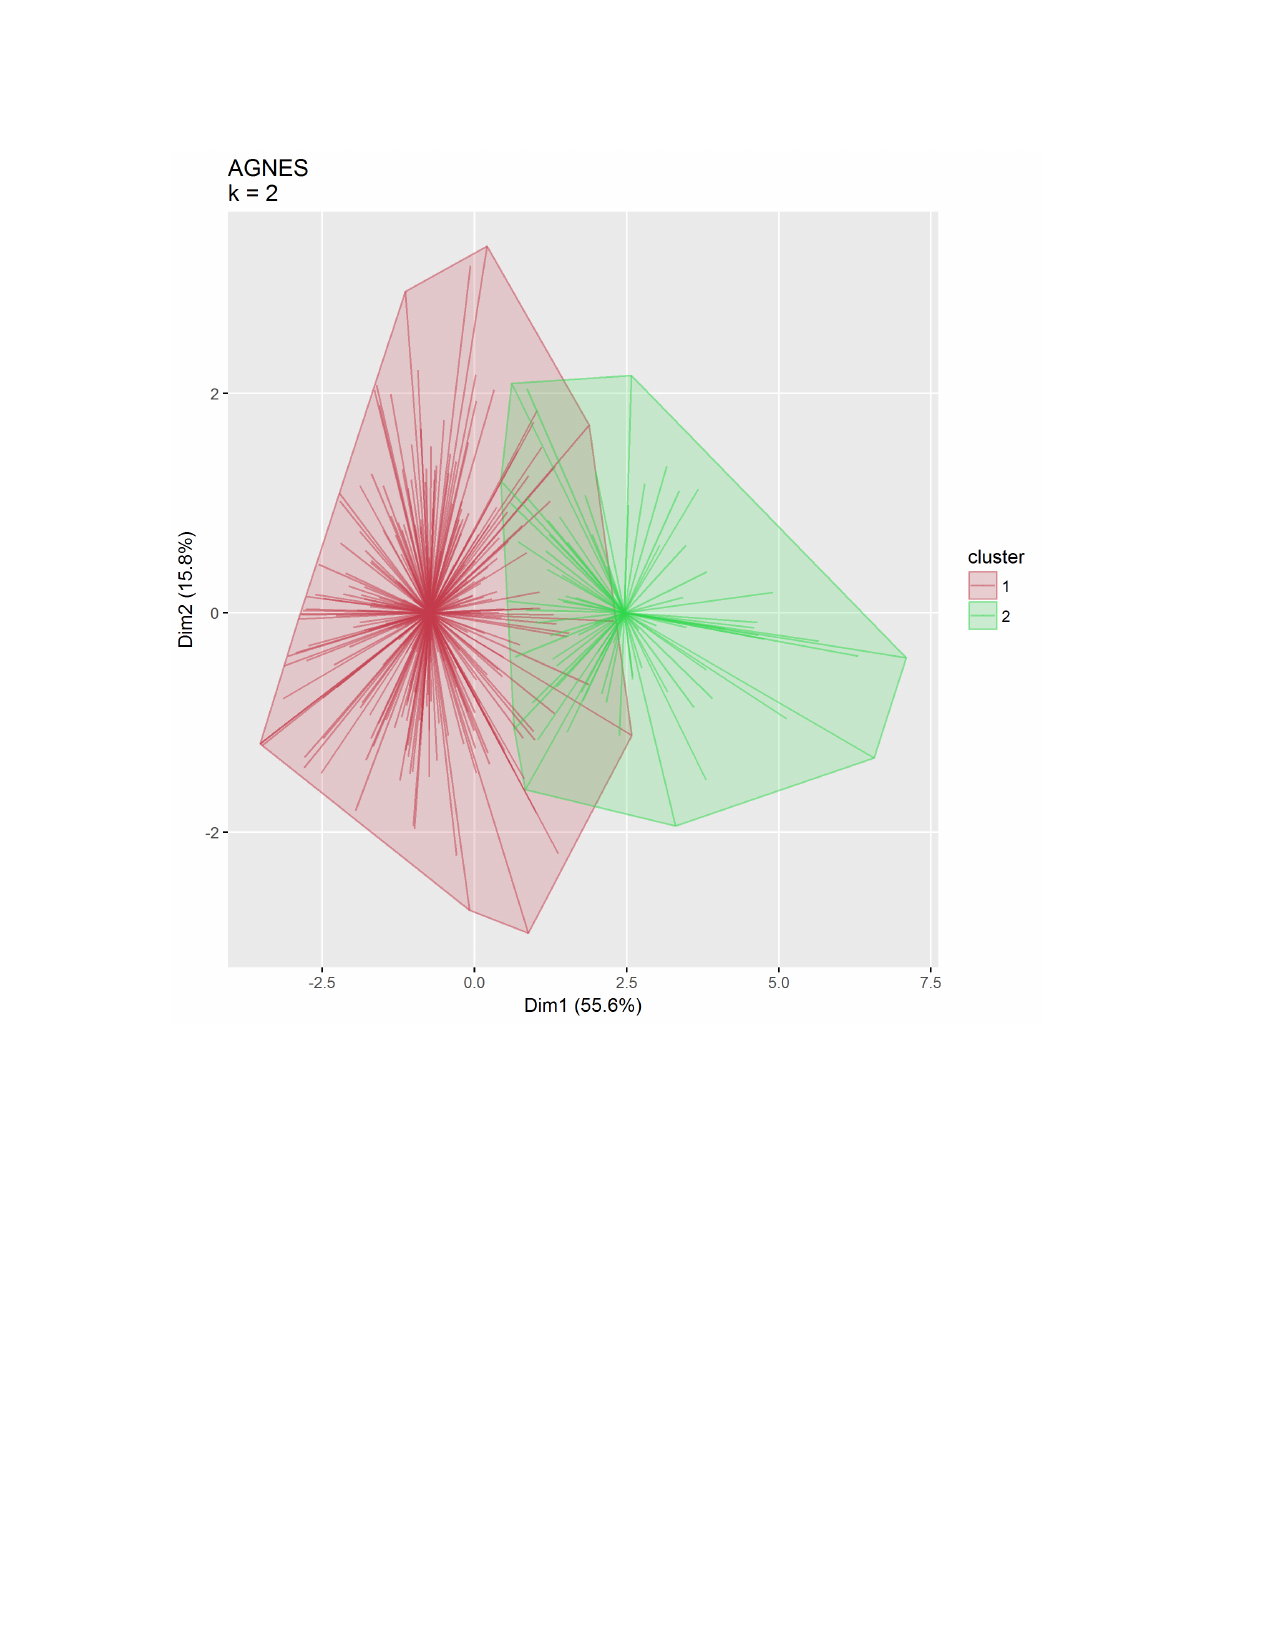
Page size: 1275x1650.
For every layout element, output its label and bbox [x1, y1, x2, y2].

picture [168, 150, 1044, 1025]
